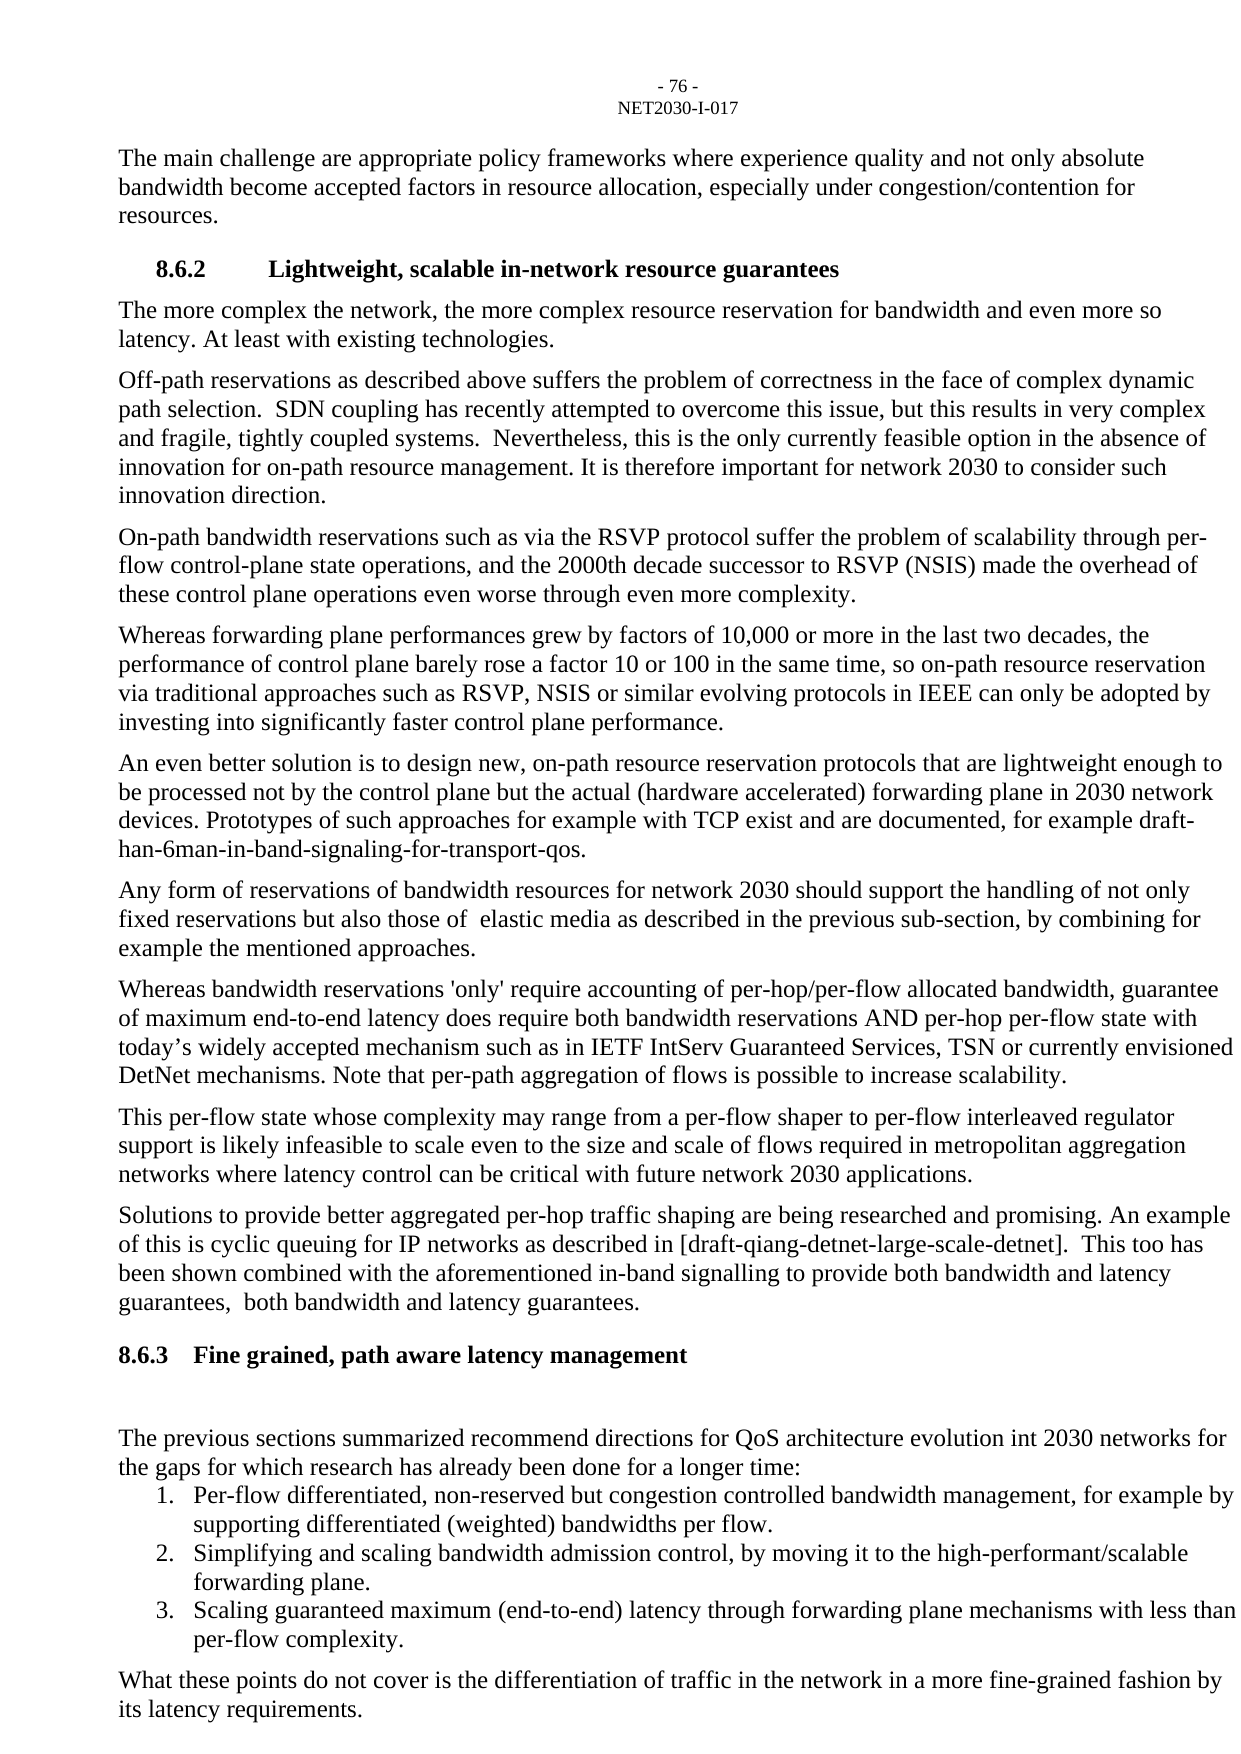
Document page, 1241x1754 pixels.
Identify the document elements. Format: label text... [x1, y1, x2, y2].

text On-path bandwidth reservations such as via the RSVP protocol suffer the problem of scalability through per-flow control-plane state operations, and the 2000th decade successor to RSVP (NSIS) made the overhead of these control plane operations even worse through even more complexity. [118, 522, 1237, 608]
list Fine grained, path aware latency management [118, 1341, 1237, 1369]
text Whereas forwarding plane performances grew by factors of 10,000 or more in the last two decades, the performance of control plane barely rose a factor 10 or 100 in the same time, so on-path resource reservation via traditional approaches such as RSVP, NSIS or similar evolving protocols in IEEE can only be adopted by investing into significantly faster control plane performance. [118, 621, 1237, 736]
list 8.6.2 Lightweight, scalable in-network resource guarantees [156, 254, 1237, 283]
list Per-flow differentiated, non-reserved but congestion controlled bandwidth management, for example by supporting differentiated (weighted) bandwidths per flow. [156, 1481, 1237, 1538]
list Simplifying and scaling bandwidth admission control, by moving it to the high-performant/scalable forwarding plane. [156, 1538, 1237, 1596]
text The more complex the network, the more complex resource reservation for bandwidth and even more so latency. At least with existing technologies. [118, 296, 1237, 353]
text This per-flow state whose complexity may range from a per-flow shaper to per-flow interleaved regulator support is likely infeasible to scale even to the size and scale of flows required in metropolitan aggregation networks where latency control can be critical with future network 2030 applications. [118, 1102, 1237, 1188]
text The previous sections summarized recommend directions for QoS architecture evolution int 2030 networks for the gaps for which research has already been done for a longer time: [118, 1423, 1237, 1481]
text The main challenge are appropriate policy frameworks where experience quality and not only absolute bandwidth become accepted factors in resource allocation, especially under congestion/contention for resources. [118, 143, 1237, 229]
text Whereas bandwidth reservations 'only' require accounting of per-hop/per-flow allocated bandwidth, guarantee of maximum end-to-end latency does require both bandwidth reservations AND per-hop per-flow state with today’s widely accepted mechanism such as in IETF IntServ Guaranteed Services, TSN or currently envisioned DetNet mechanisms. Note that per-path aggregation of flows is possible to increase scalability. [118, 974, 1237, 1089]
list Scaling guaranteed maximum (end-to-end) latency through forwarding plane mechanisms with less than per-flow complexity. [156, 1596, 1237, 1653]
text What these points do not cover is the differentiation of traffic in the network in a more fine-grained fashion by its latency requirements. [118, 1666, 1237, 1723]
text An even better solution is to design new, on-path resource reservation protocols that are lightweight enough to be processed not by the control plane but the actual (hardware accelerated) forwarding plane in 2030 network devices. Prototypes of such approaches for example with TCP exist and are documented, for example draft-han-6man-in-band-signaling-for-transport-qos. [118, 748, 1237, 863]
text Off-path reservations as described above suffers the problem of correctness in the face of complex dynamic path selection. SDN coupling has recently attempted to overcome this issue, but this results in very complex and fragile, tightly coupled systems. Nevertheless, this is the only currently feasible option in the absence of innovation for on-path resource management. It is therefore important for network 2030 to consider such innovation direction. [118, 366, 1237, 509]
text Any form of reservations of bandwidth resources for network 2030 should support the handling of not only fixed reservations but also those of elastic media as described in the previous sub-section, by combining for example the mentioned approaches. [118, 876, 1237, 962]
text Solutions to provide better aggregated per-hop traffic shaping are being researched and promising. An example of this is cyclic queuing for IP networks as described in [draft-qiang-detnet-large-scale-detnet]. This too has been shown combined with the aforementioned in-band signalling to provide both bandwidth and latency guarantees, both bandwidth and latency guarantees. [118, 1201, 1237, 1316]
